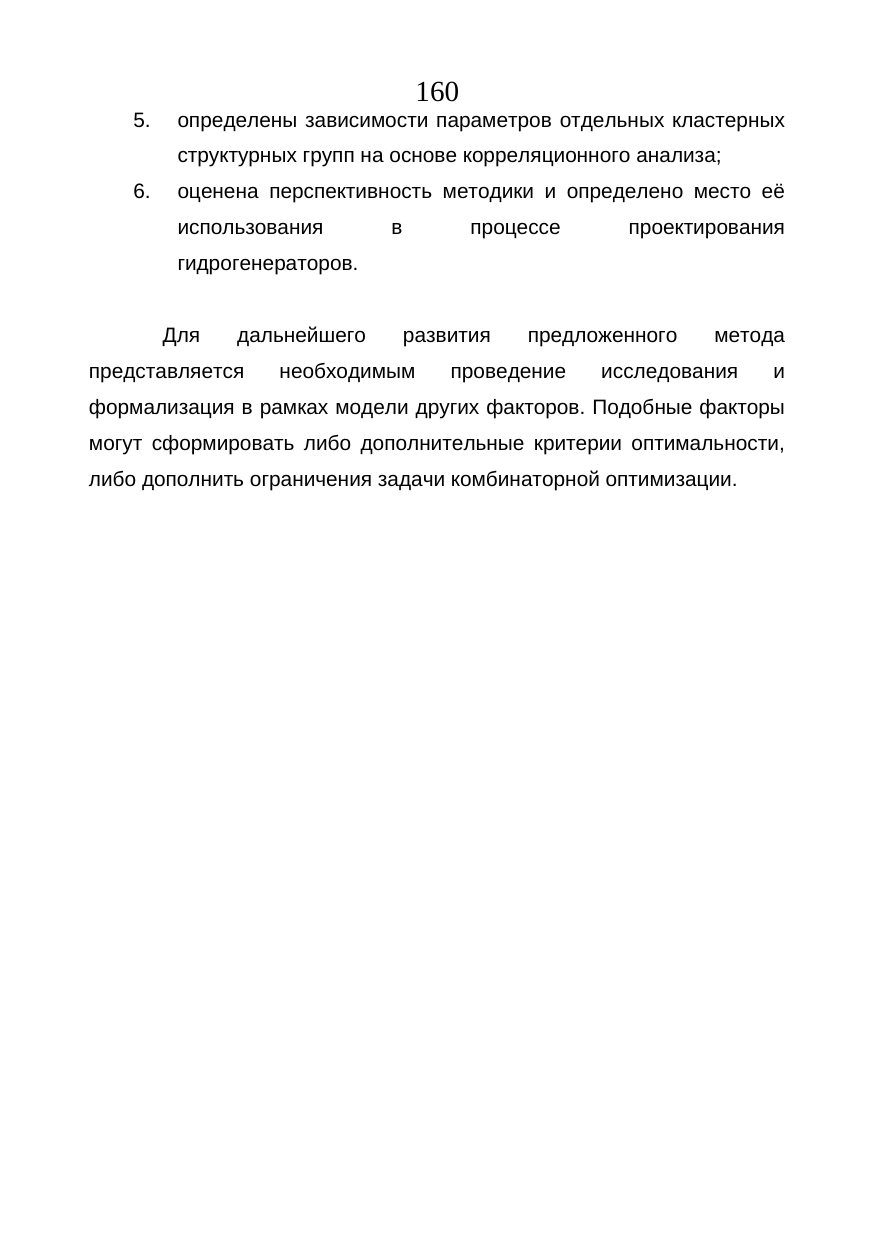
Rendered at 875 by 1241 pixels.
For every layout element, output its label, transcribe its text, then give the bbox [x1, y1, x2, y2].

list оценена перспективность методики и определено место её использования в процессе проектирования гидрогенераторов. [133, 179, 785, 275]
text Для дальнейшего развития предложенного метода представляется необходимым проведение исследования и формализация в рамках модели других факторов. Подобные факторы могут сформировать либо дополнительные критерии оптимальности, либо дополнить ограничения задачи комбинаторной оптимизации. [89, 323, 785, 491]
list определены зависимости параметров отдельных кластерных структурных групп на основе корреляционного анализа; [133, 107, 785, 167]
